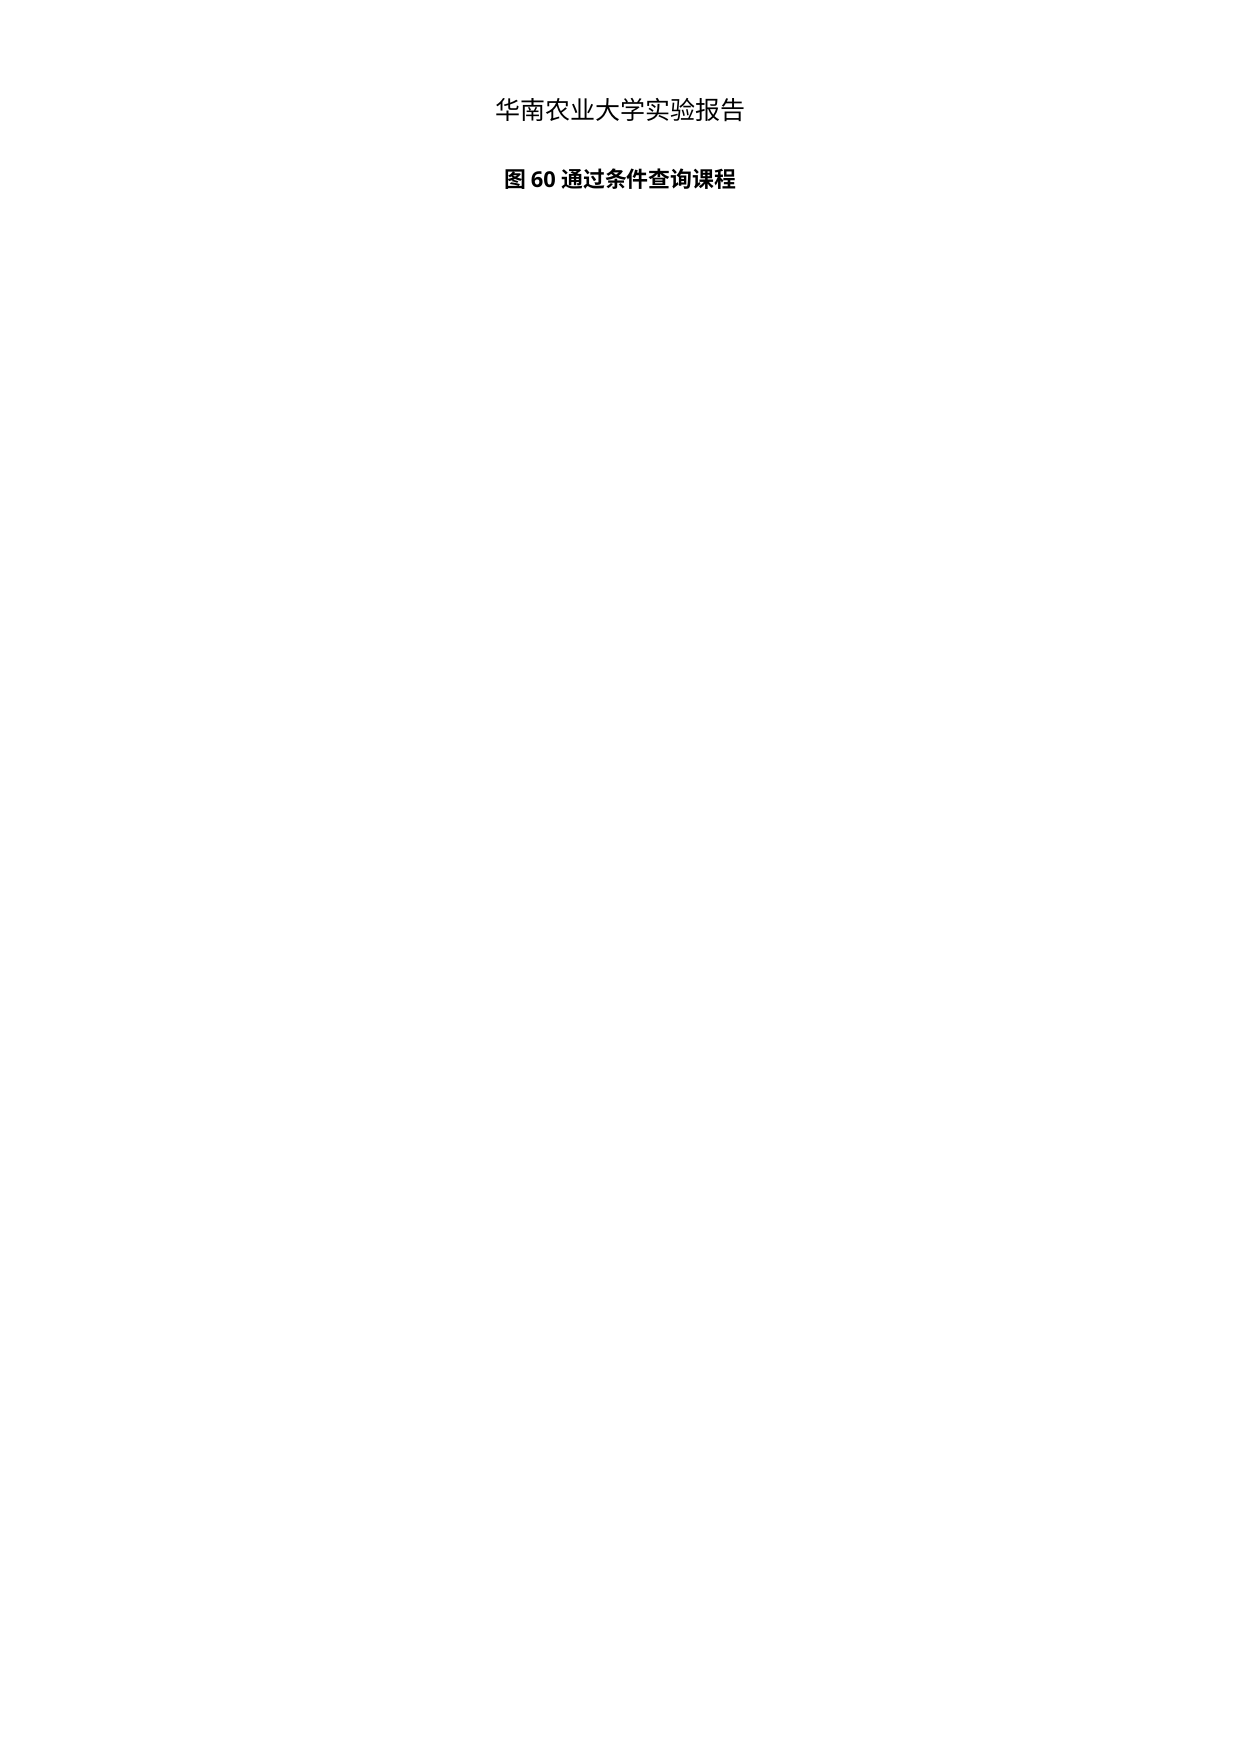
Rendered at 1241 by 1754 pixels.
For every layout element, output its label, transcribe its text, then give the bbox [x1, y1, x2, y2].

text 图60 通过条件查询课程 [187, 162, 1053, 194]
